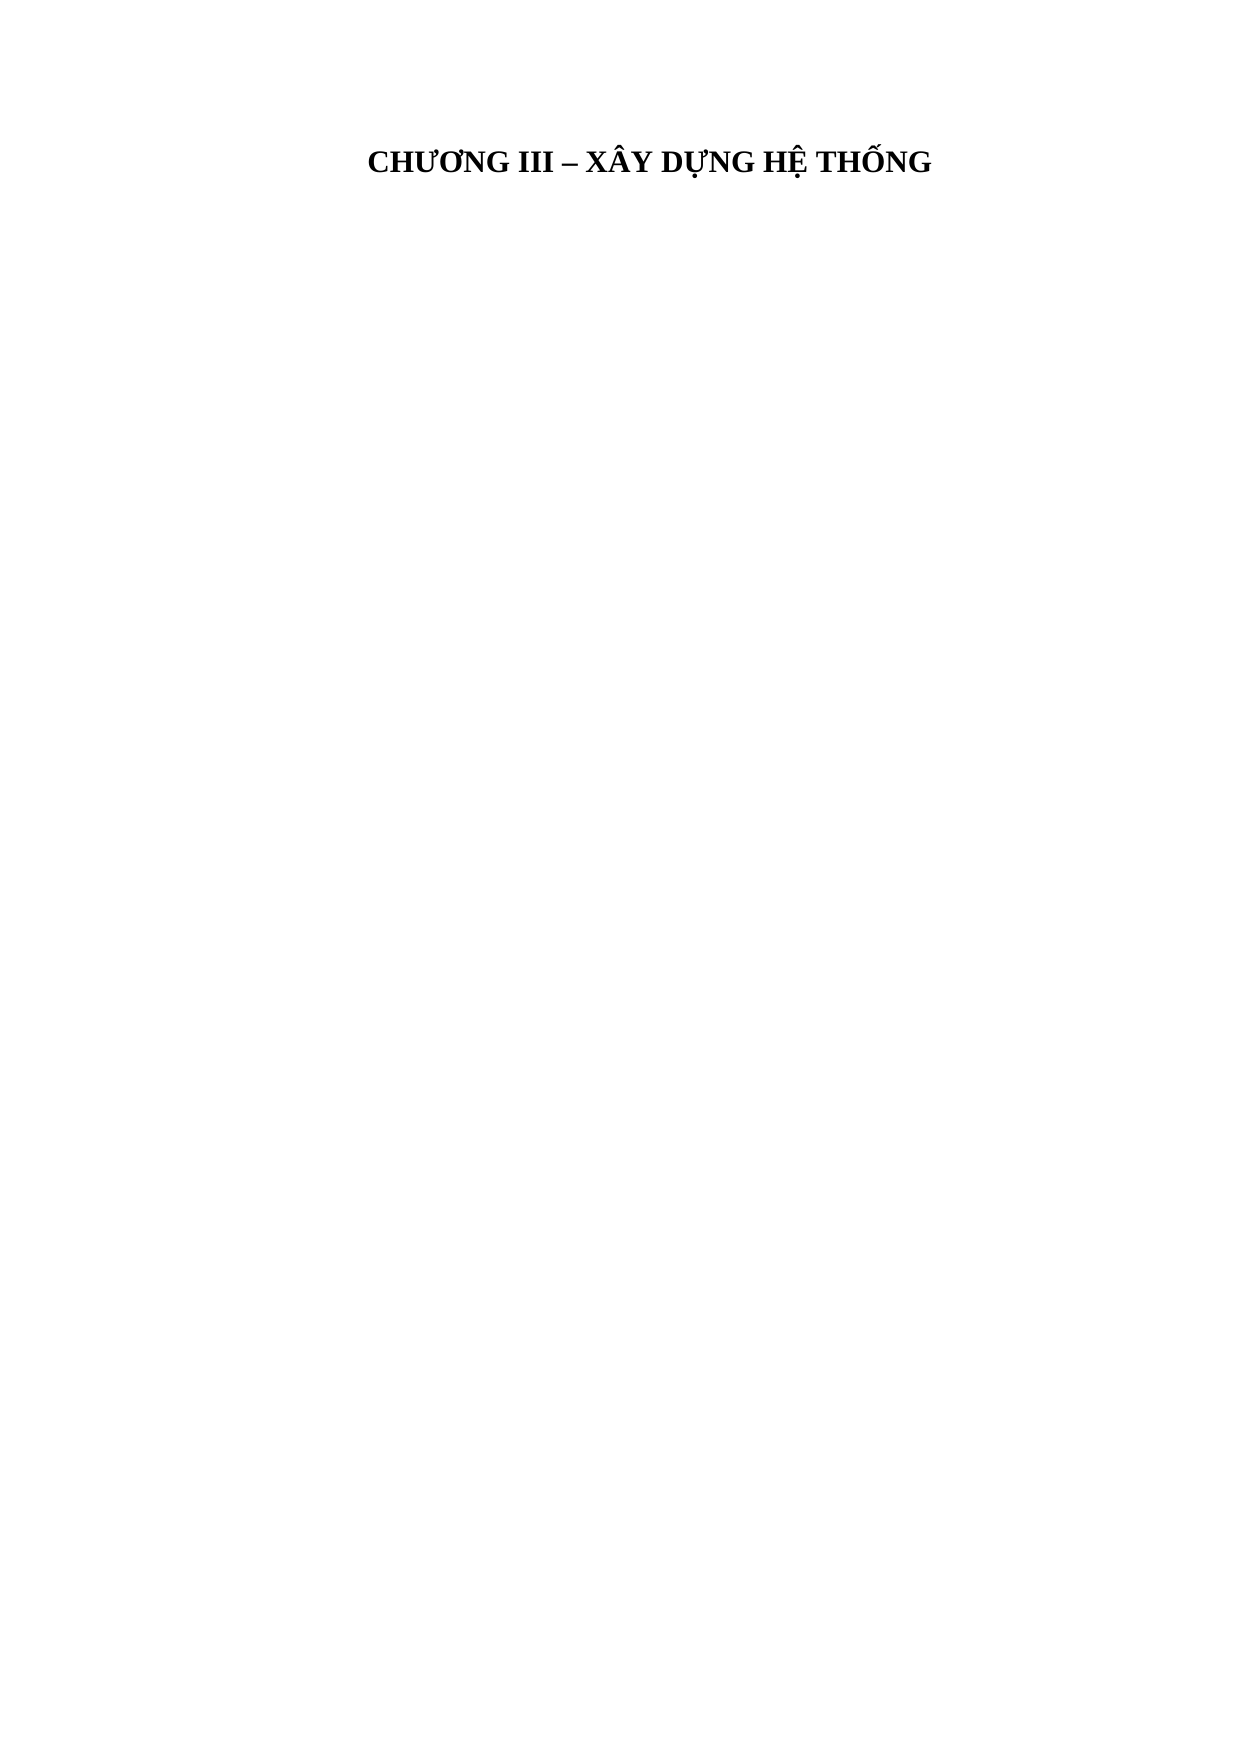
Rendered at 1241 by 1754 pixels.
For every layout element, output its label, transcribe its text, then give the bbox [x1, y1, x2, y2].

subtitle CHƯƠNG III – XÂY DỰNG HỆ THỐNG [177, 143, 1122, 179]
